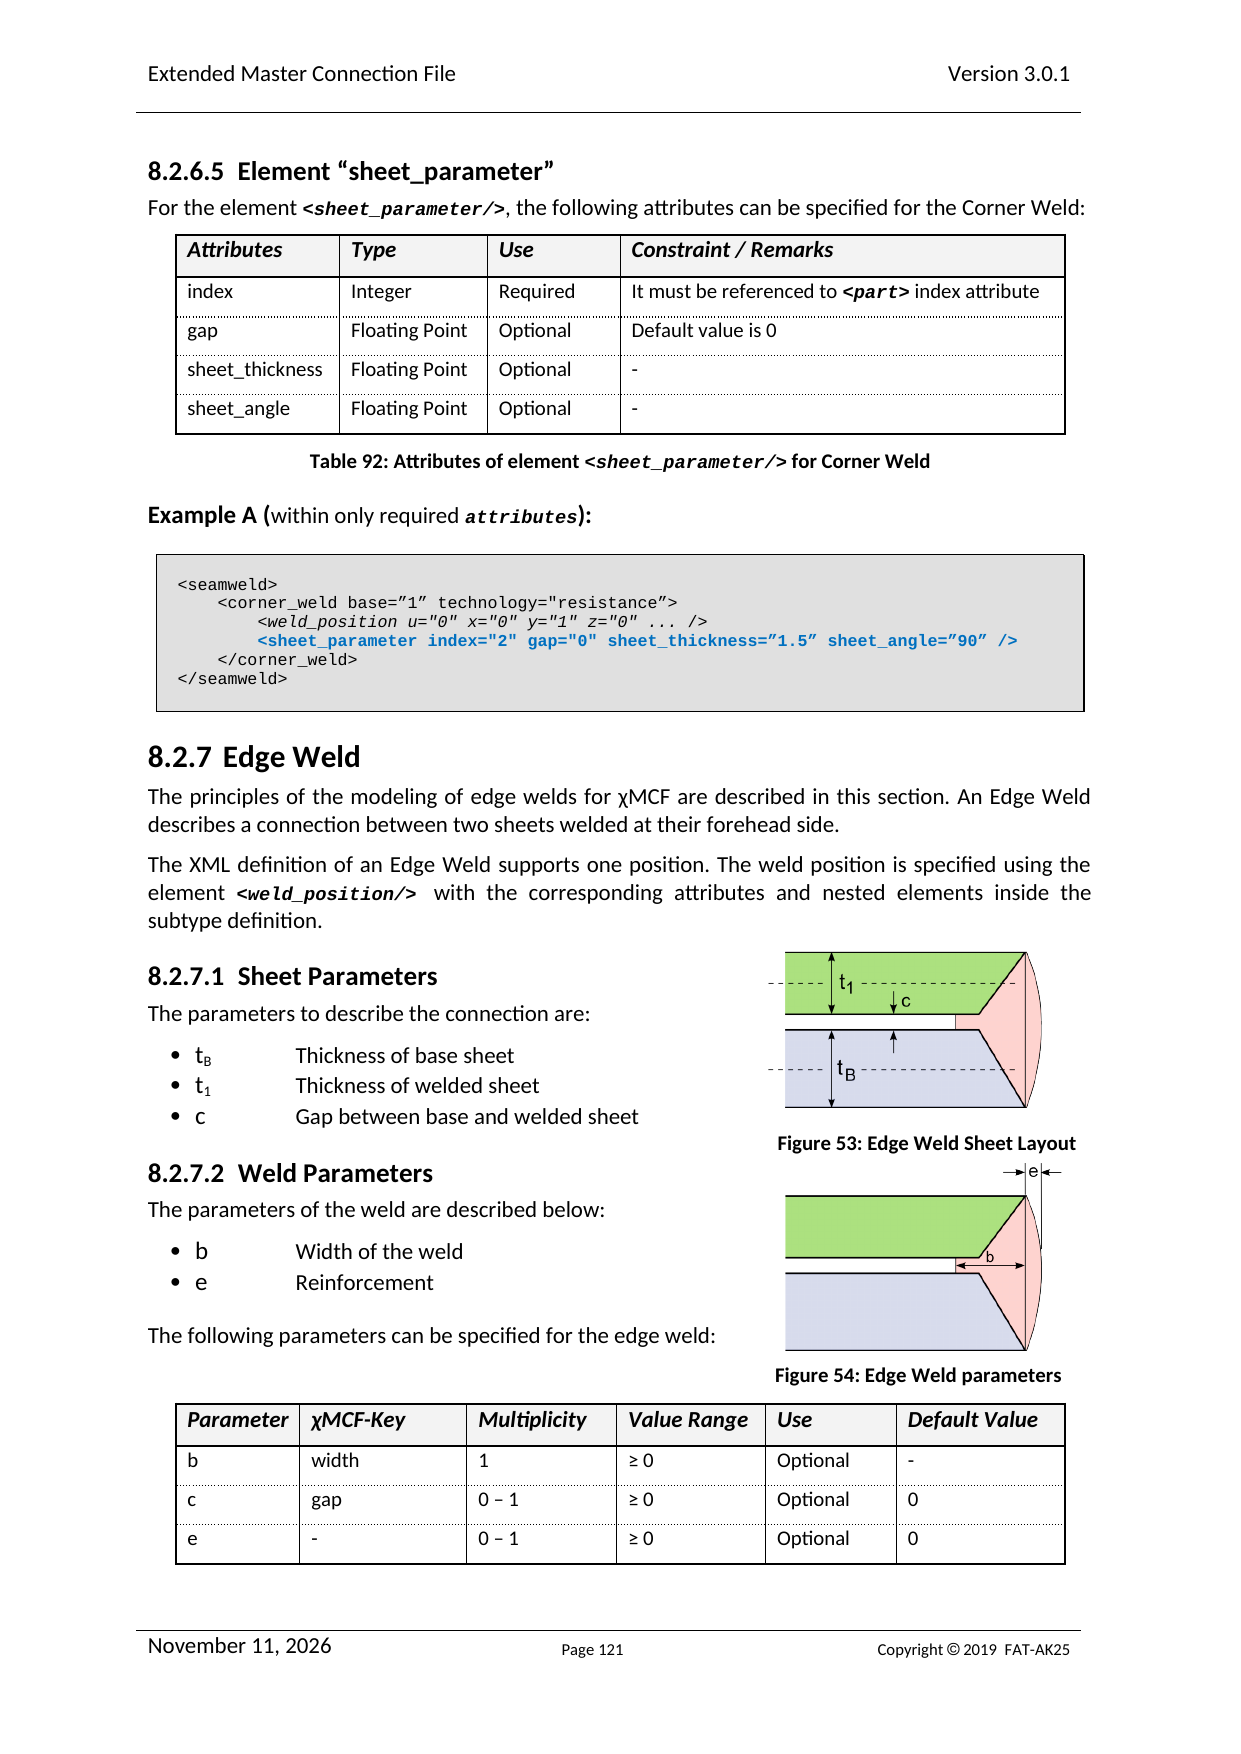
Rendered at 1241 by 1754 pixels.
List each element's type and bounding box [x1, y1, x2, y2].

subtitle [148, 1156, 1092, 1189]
picture [785, 1223, 1062, 1236]
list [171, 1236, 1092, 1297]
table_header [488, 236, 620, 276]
picture [785, 1297, 1062, 1322]
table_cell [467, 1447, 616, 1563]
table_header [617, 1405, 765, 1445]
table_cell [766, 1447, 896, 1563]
picture [768, 992, 1062, 999]
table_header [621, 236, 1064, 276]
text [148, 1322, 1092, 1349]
picture [785, 1189, 1062, 1195]
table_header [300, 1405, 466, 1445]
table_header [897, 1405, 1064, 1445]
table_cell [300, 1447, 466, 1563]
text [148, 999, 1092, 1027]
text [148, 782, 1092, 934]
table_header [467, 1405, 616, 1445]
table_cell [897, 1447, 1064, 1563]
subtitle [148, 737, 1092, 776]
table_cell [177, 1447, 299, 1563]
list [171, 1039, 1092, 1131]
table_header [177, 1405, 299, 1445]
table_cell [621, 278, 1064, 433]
picture [768, 941, 1062, 959]
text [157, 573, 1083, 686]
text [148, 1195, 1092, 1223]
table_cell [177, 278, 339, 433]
picture [768, 1027, 1062, 1039]
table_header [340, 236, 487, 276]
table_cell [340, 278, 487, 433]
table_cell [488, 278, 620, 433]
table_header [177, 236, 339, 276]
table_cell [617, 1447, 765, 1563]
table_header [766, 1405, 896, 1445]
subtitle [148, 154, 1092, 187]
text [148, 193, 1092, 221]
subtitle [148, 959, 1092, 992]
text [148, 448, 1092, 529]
